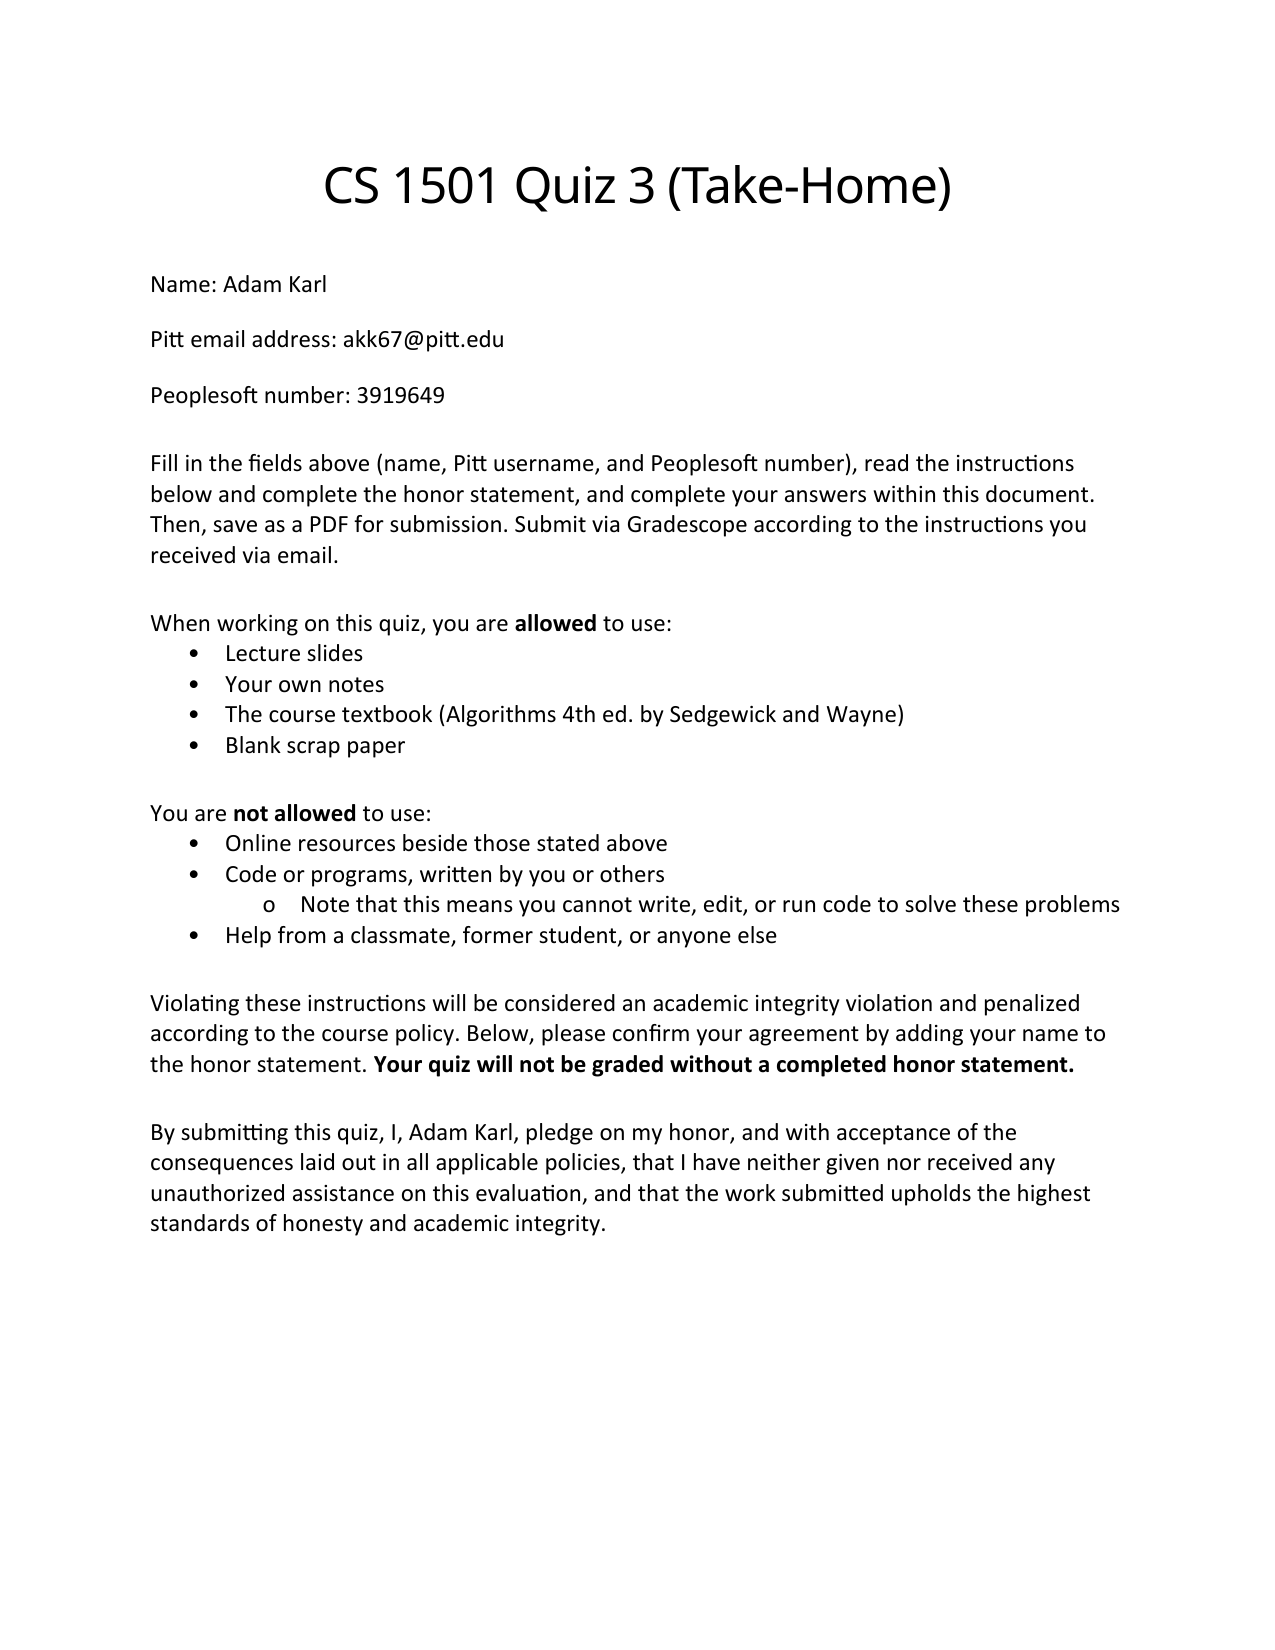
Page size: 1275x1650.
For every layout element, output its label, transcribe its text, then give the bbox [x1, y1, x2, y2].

list Online resources beside those stated above [187, 827, 1125, 858]
list The course textbook (Algorithms 4th ed. by Sedgewick and Wayne) [187, 698, 1125, 729]
text Fill in the fields above (name, Pitt username, and Peoplesoft number), read the instructions below and complete the honor statement, and complete your answers within this document. Then, save as a PDF for submission. Submit via Gradescope according to the instructions you received via email. [150, 447, 1125, 569]
text Violating these instructions will be considered an academic integrity violation and penalized according to the course policy. Below, please confirm your agreement by adding your name to the honor statement. Your quiz will not be graded without a completed honor statement. [150, 987, 1125, 1078]
text Pitt email address: akk67@pitt.edu [150, 324, 1125, 354]
list Your own notes [187, 668, 1125, 698]
list Lecture slides [187, 637, 1125, 668]
list Blank scrap paper [187, 729, 1125, 759]
text Peoplesoft number: 3919649 [150, 379, 1125, 410]
list Note that this means you cannot write, edit, or run code to solve these problems [262, 888, 1125, 919]
list Code or programs, written by you or others [187, 858, 1125, 888]
title CS 1501 Quiz 3 (Take-Home) [150, 150, 1125, 218]
text By submitting this quiz, I, Adam Karl, pledge on my honor, and with acceptance of the consequences laid out in all applicable policies, that I have neither given nor received any unauthorized assistance on this evaluation, and that the work submitted upholds the highest standards of honesty and academic integrity. [150, 1116, 1125, 1238]
text You are not allowed to use: [150, 797, 1125, 827]
text When working on this quiz, you are allowed to use: [150, 607, 1125, 637]
list Help from a classmate, former student, or anyone else [187, 919, 1125, 949]
text Name: Adam Karl [150, 268, 1125, 299]
